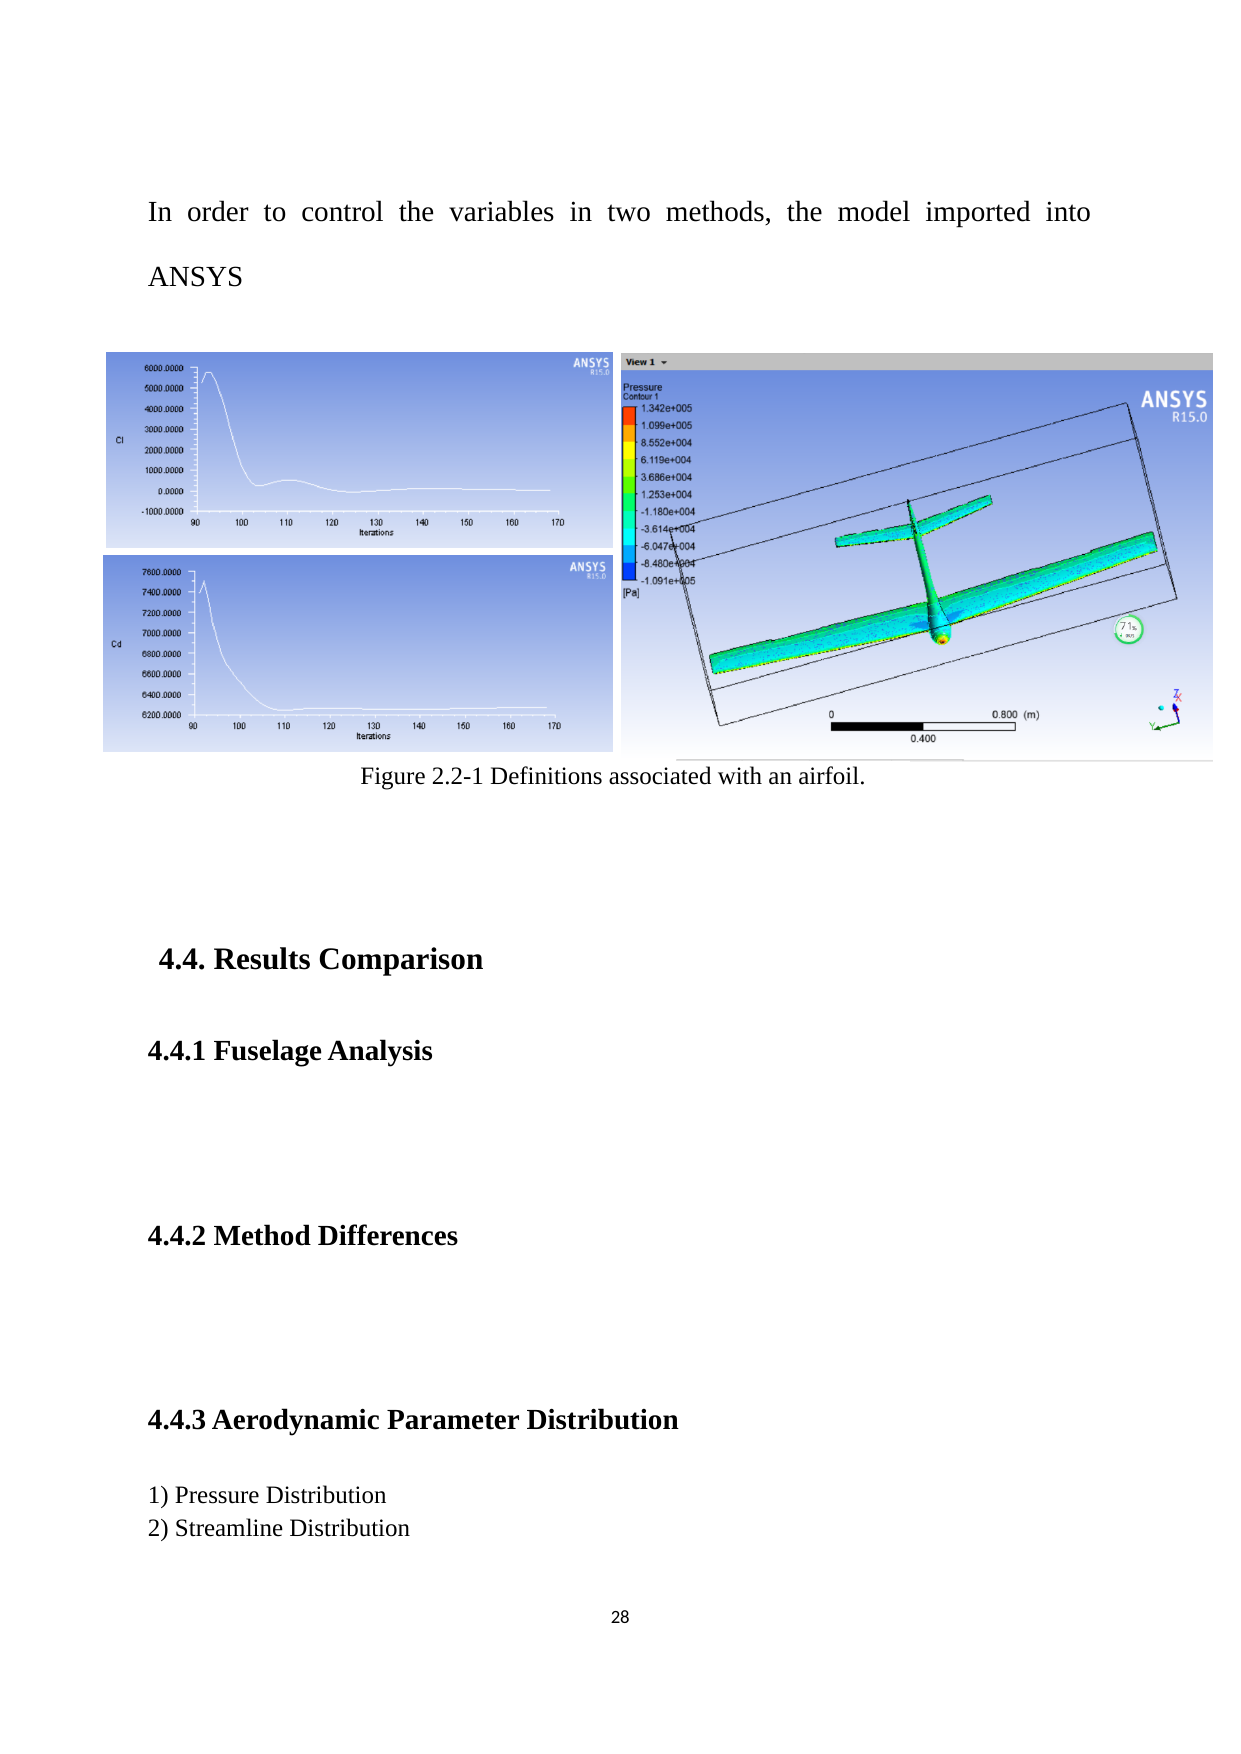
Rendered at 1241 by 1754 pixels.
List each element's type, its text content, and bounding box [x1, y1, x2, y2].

text 4.4. Results Comparison [159, 926, 1082, 991]
text 4.4.3 Aerodynamic Parameter Distribution [148, 1386, 1092, 1451]
text 4.4.1 Fuselage Analysis [148, 1018, 1092, 1083]
picture [106, 352, 613, 548]
text 1) Pressure Distribution [148, 1478, 1092, 1511]
text 4.4.2 Method Differences [148, 1202, 1092, 1267]
text In order to control the variables in two methods, the model imported into ANSYS [148, 178, 1092, 308]
picture [621, 353, 1213, 762]
text 2) Streamline Distribution [148, 1511, 1092, 1543]
picture [103, 555, 613, 752]
